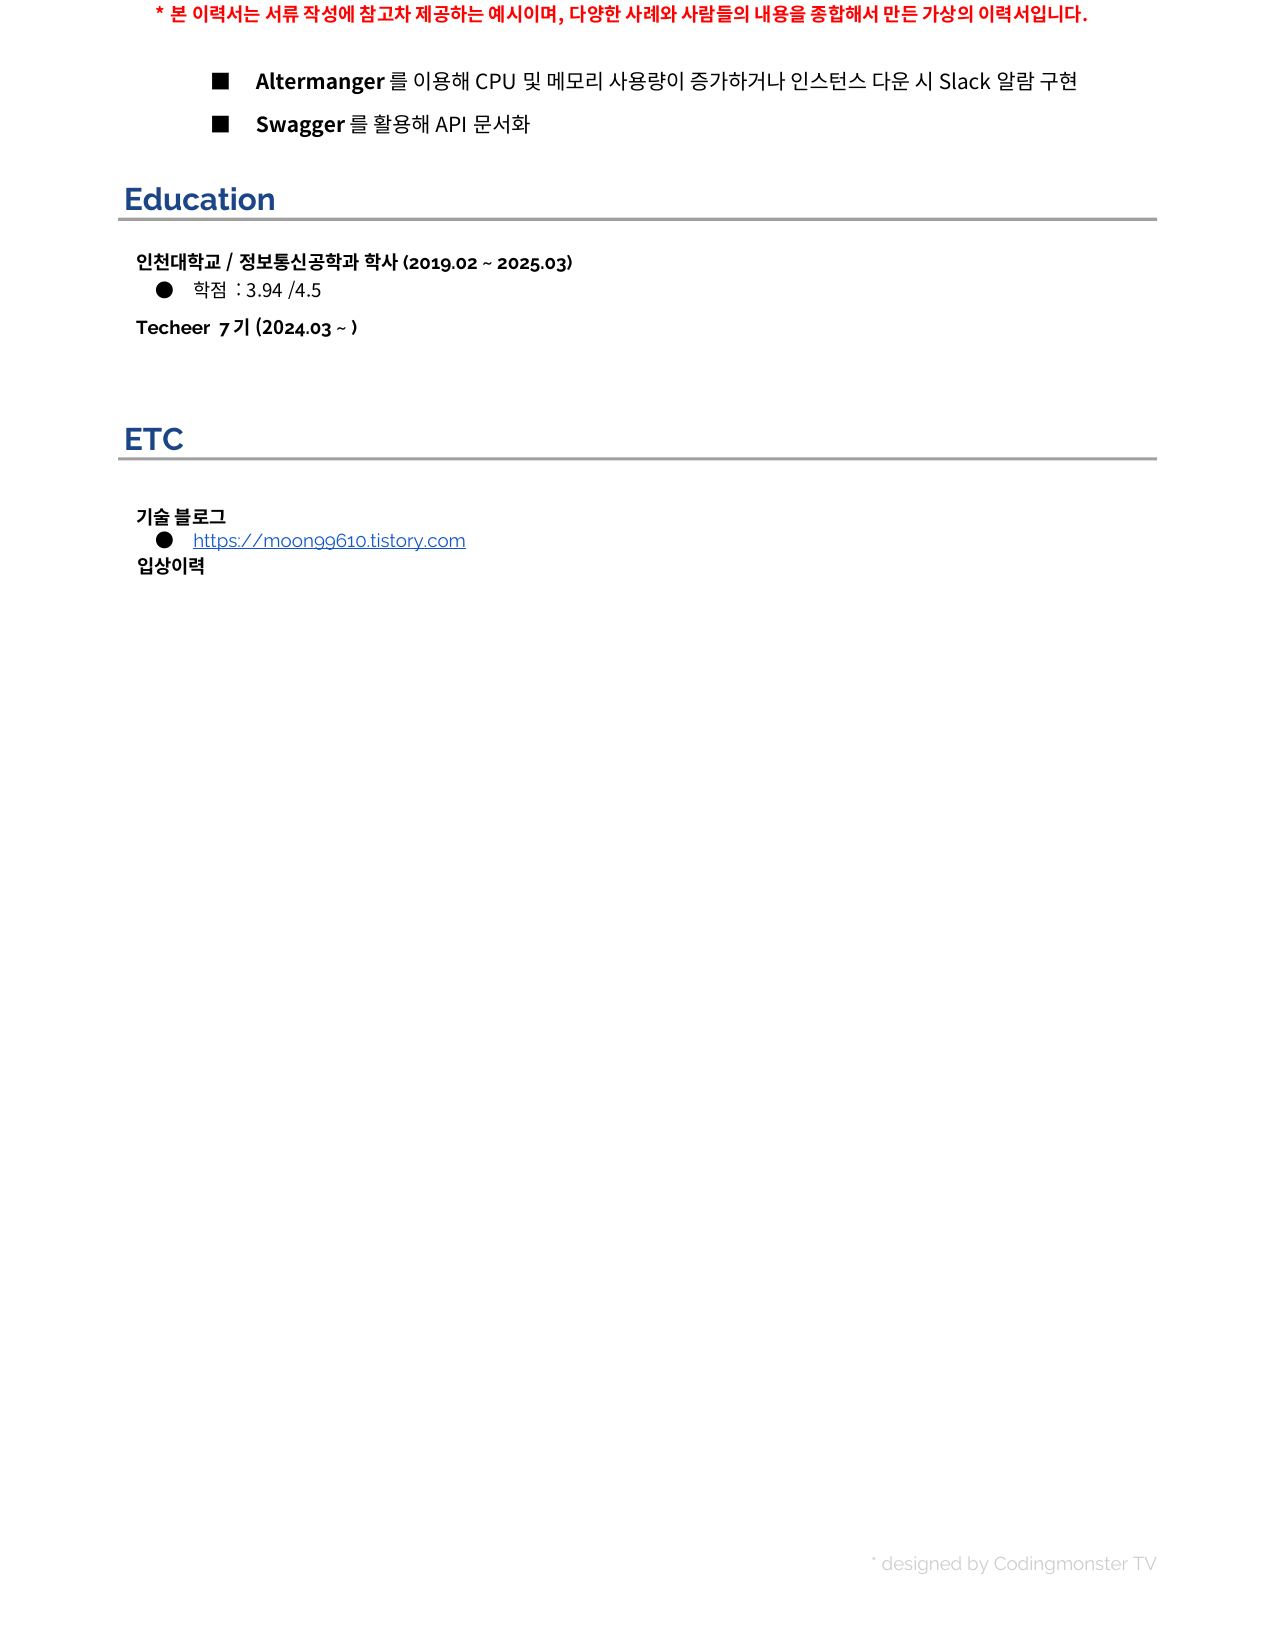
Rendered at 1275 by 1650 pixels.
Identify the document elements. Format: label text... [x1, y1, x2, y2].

subtitle Techeer 7기 (2024.03 ~ ) [136, 313, 1157, 340]
text 입상이력 [118, 551, 1157, 579]
list Altermanger를 이용해 CPU 및 메모리 사용량이 증가하거나 인스턴스 다운 시 Slack 알람 구현 [210, 59, 1157, 102]
subtitle 기술 블로그 [136, 502, 1157, 529]
subtitle 인천대학교 / 정보통신공학과 학사 (2019.02 ~ 2025.03) [136, 248, 1157, 275]
list 학점 : 3.94 /4.5 [156, 275, 1157, 302]
title ETC [124, 384, 1157, 457]
list Swagger를 활용해 API 문서화 [210, 102, 1157, 144]
title Education [124, 181, 1157, 217]
list https://moon99610.tistory.com [156, 529, 1157, 551]
